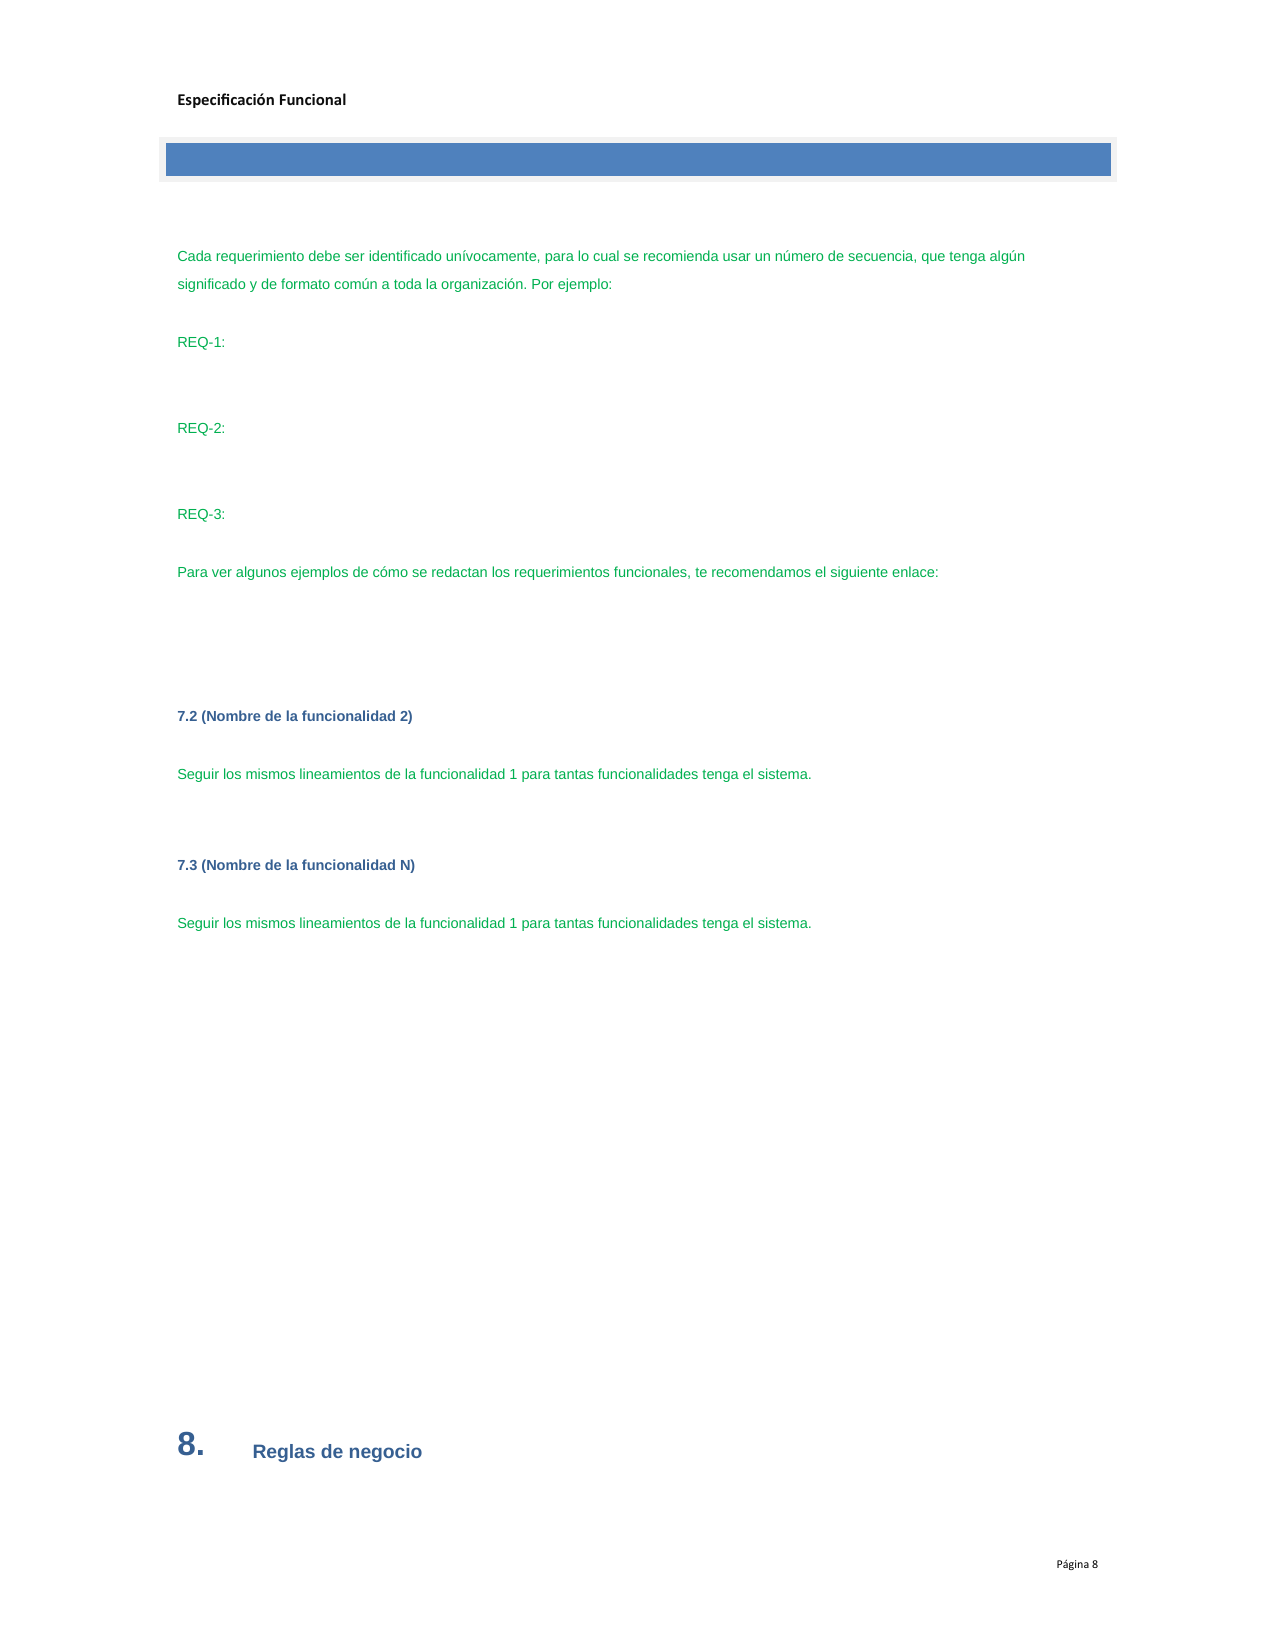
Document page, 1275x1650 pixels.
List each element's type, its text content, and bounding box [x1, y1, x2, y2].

list Reglas de negocio [177, 1424, 1098, 1463]
text 7.2 (Nombre de la funcionalidad 2) [177, 696, 1098, 725]
text 7.3 (Nombre de la funcionalidad N) [177, 845, 1098, 873]
text REQ-2: [177, 408, 1098, 437]
text REQ-3: [177, 494, 1098, 523]
text Seguir los mismos lineamientos de la funcionalidad 1 para tantas funcionalidades tenga el sistema. [177, 903, 1098, 931]
text Para ver algunos ejemplos de cómo se redactan los requerimientos funcionales, te recomendamos el siguiente enlace: [177, 552, 1098, 581]
text REQ-1: [177, 322, 1098, 351]
text Seguir los mismos lineamientos de la funcionalidad 1 para tantas funcionalidades tenga el sistema. [177, 754, 1098, 783]
text Cada requerimiento debe ser identificado unívocamente, para lo cual se recomienda usar un número de secuencia, que tenga algún significado y de formato común a toda la organización. Por ejemplo: [177, 236, 1098, 293]
